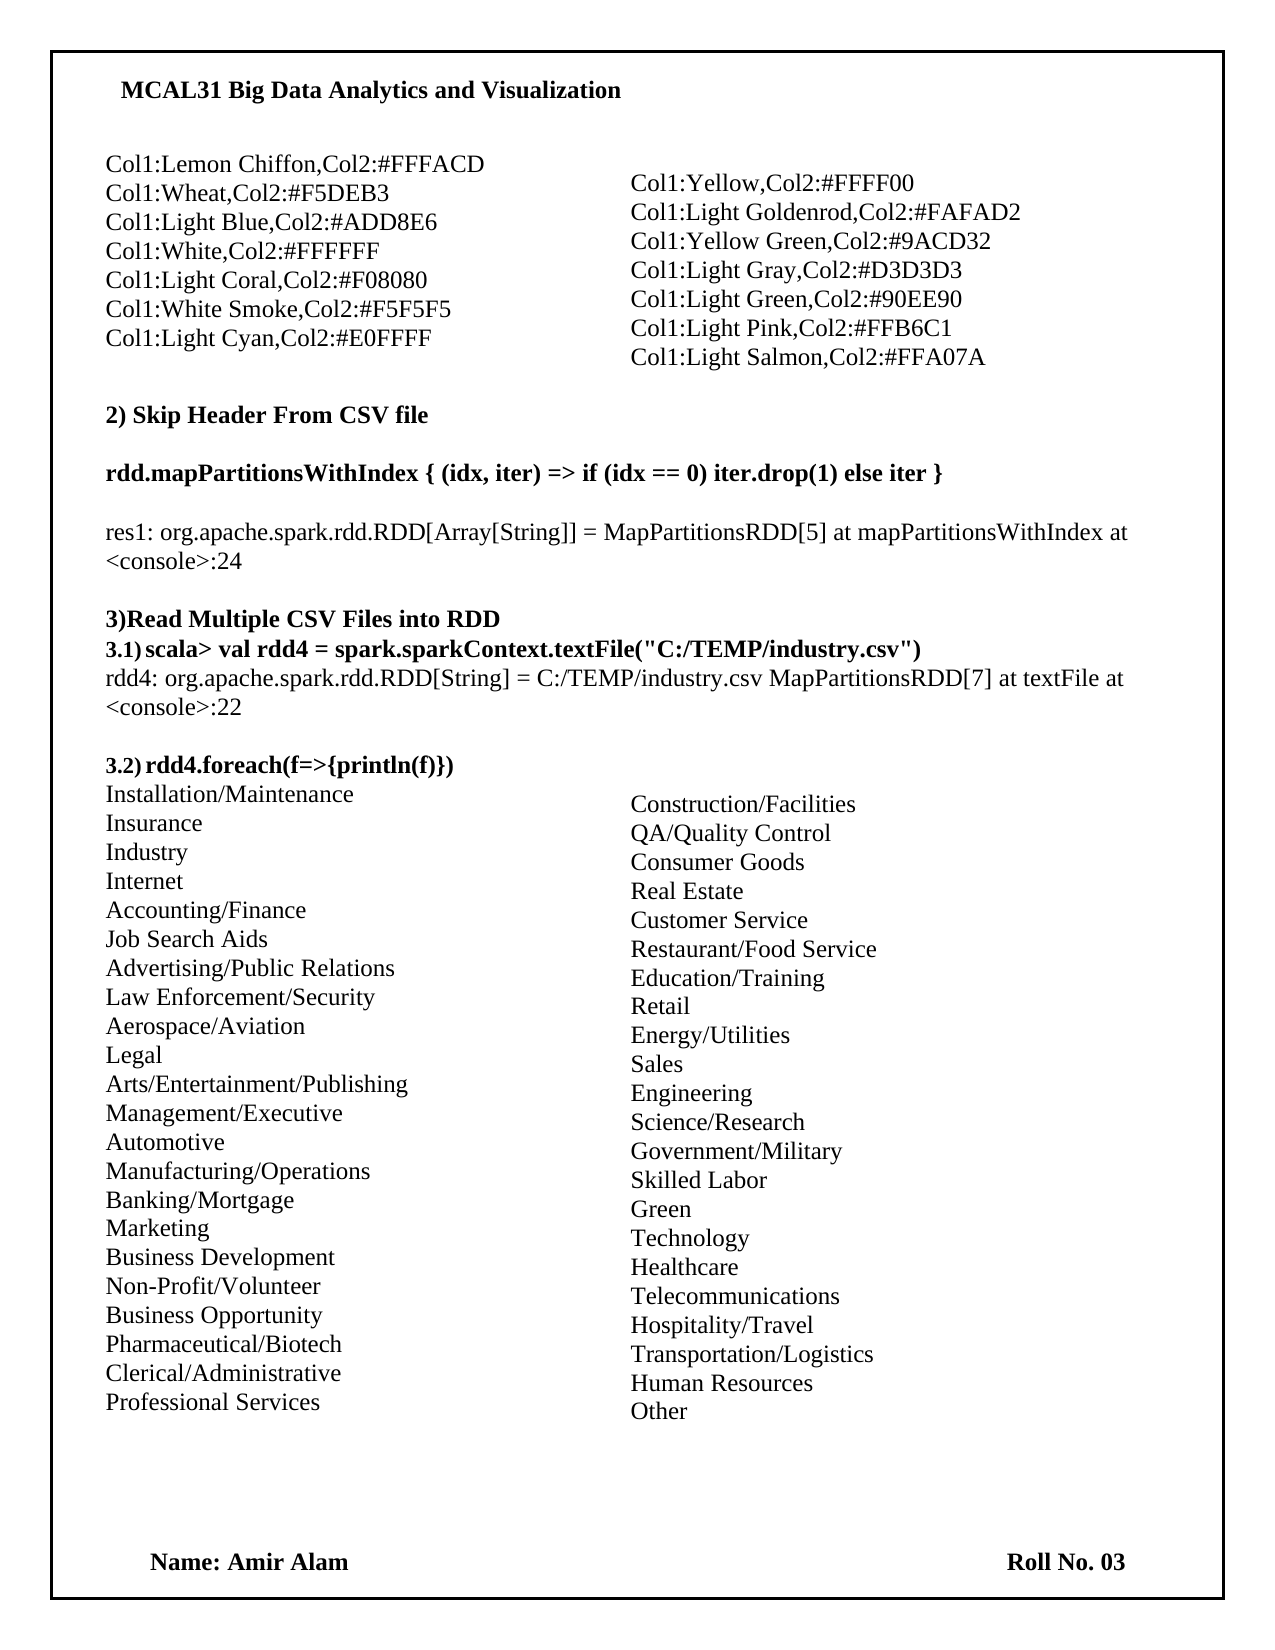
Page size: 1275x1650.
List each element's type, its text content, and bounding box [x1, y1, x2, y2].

text Legal Arts/Entertainment/Publishing Management/Executive Automotive Manufacturing/Operations Banking/Mortgage [105, 1040, 460, 1214]
text Other [630, 1397, 1167, 1425]
text res1: org.apache.spark.rdd.RDD[Array[String]] = MapPartitionsRDD[5] at mapPartitionsWithIndex at [105, 517, 1167, 546]
text Industry Internet [105, 837, 190, 895]
text Advertising/Public Relations Law Enforcement/Security Aerospace/Aviation [105, 953, 395, 1040]
list scala> val rdd4 = spark.sparkContext.textFile("C:/TEMP/industry.csv") [105, 634, 1167, 663]
text Business Development Non-Profit/Volunteer Business Opportunity Pharmaceutical/Biotech Clerical/Administrative Professional Services [105, 1242, 344, 1416]
list rdd4.foreach(f=>{println(f)}) Installation/Maintenance Insurance [105, 751, 456, 837]
text Green Technology Healthcare [630, 1194, 752, 1281]
text Real Estate Customer Service [630, 876, 838, 934]
text <console>:24 [105, 546, 1167, 575]
text Accounting/Finance Job Search Aids [105, 895, 308, 953]
text Marketing [105, 1214, 460, 1242]
text Telecommunications Hospitality/Travel Transportation/Logistics Human Resources [630, 1281, 878, 1397]
text Col1:Lemon Chiffon,Col2:#FFFACD Col1:Wheat,Col2:#F5DEB3 Col1:Light Blue,Col2:#ADD8E6 Col1:White,Col2:#FFFFFF Col1:Light Coral,Col2:#F08080 Col1:White Smoke,Col2:#F5F5F5 Col1:Light Cyan,Col2:#E0FFFF [105, 149, 485, 351]
subtitle Skip Header From CSV file [105, 400, 1167, 428]
text Government/Military Skilled Labor [630, 1136, 878, 1194]
text Col1:Yellow,Col2:#FFFF00 Col1:Light Goldenrod,Col2:#FAFAD2 Col1:Yellow Green,Col2:#9ACD32 Col1:Light Gray,Col2:#D3D3D3 Col1:Light Green,Col2:#90EE90 Col1:Light Pink,Col2:#FFB6C1 Col1:Light Salmon,Col2:#FFA07A [630, 168, 1023, 371]
text rdd.mapPartitionsWithIndex { (idx, iter) => if (idx == 0) iter.drop(1) else iter } [105, 458, 1167, 487]
text Restaurant/Food Service Education/Training Retail [630, 934, 878, 1020]
text <console>:22 [105, 692, 1167, 721]
text rdd4: org.apache.spark.rdd.RDD[String] = C:/TEMP/industry.csv MapPartitionsRDD[7] at textFile at [105, 663, 1167, 692]
text Energy/Utilities Sales Engineering Science/Research [630, 1020, 807, 1136]
text Construction/Facilities QA/Quality Control Consumer Goods [630, 789, 878, 876]
subtitle Read Multiple CSV Files into RDD [105, 604, 1167, 633]
